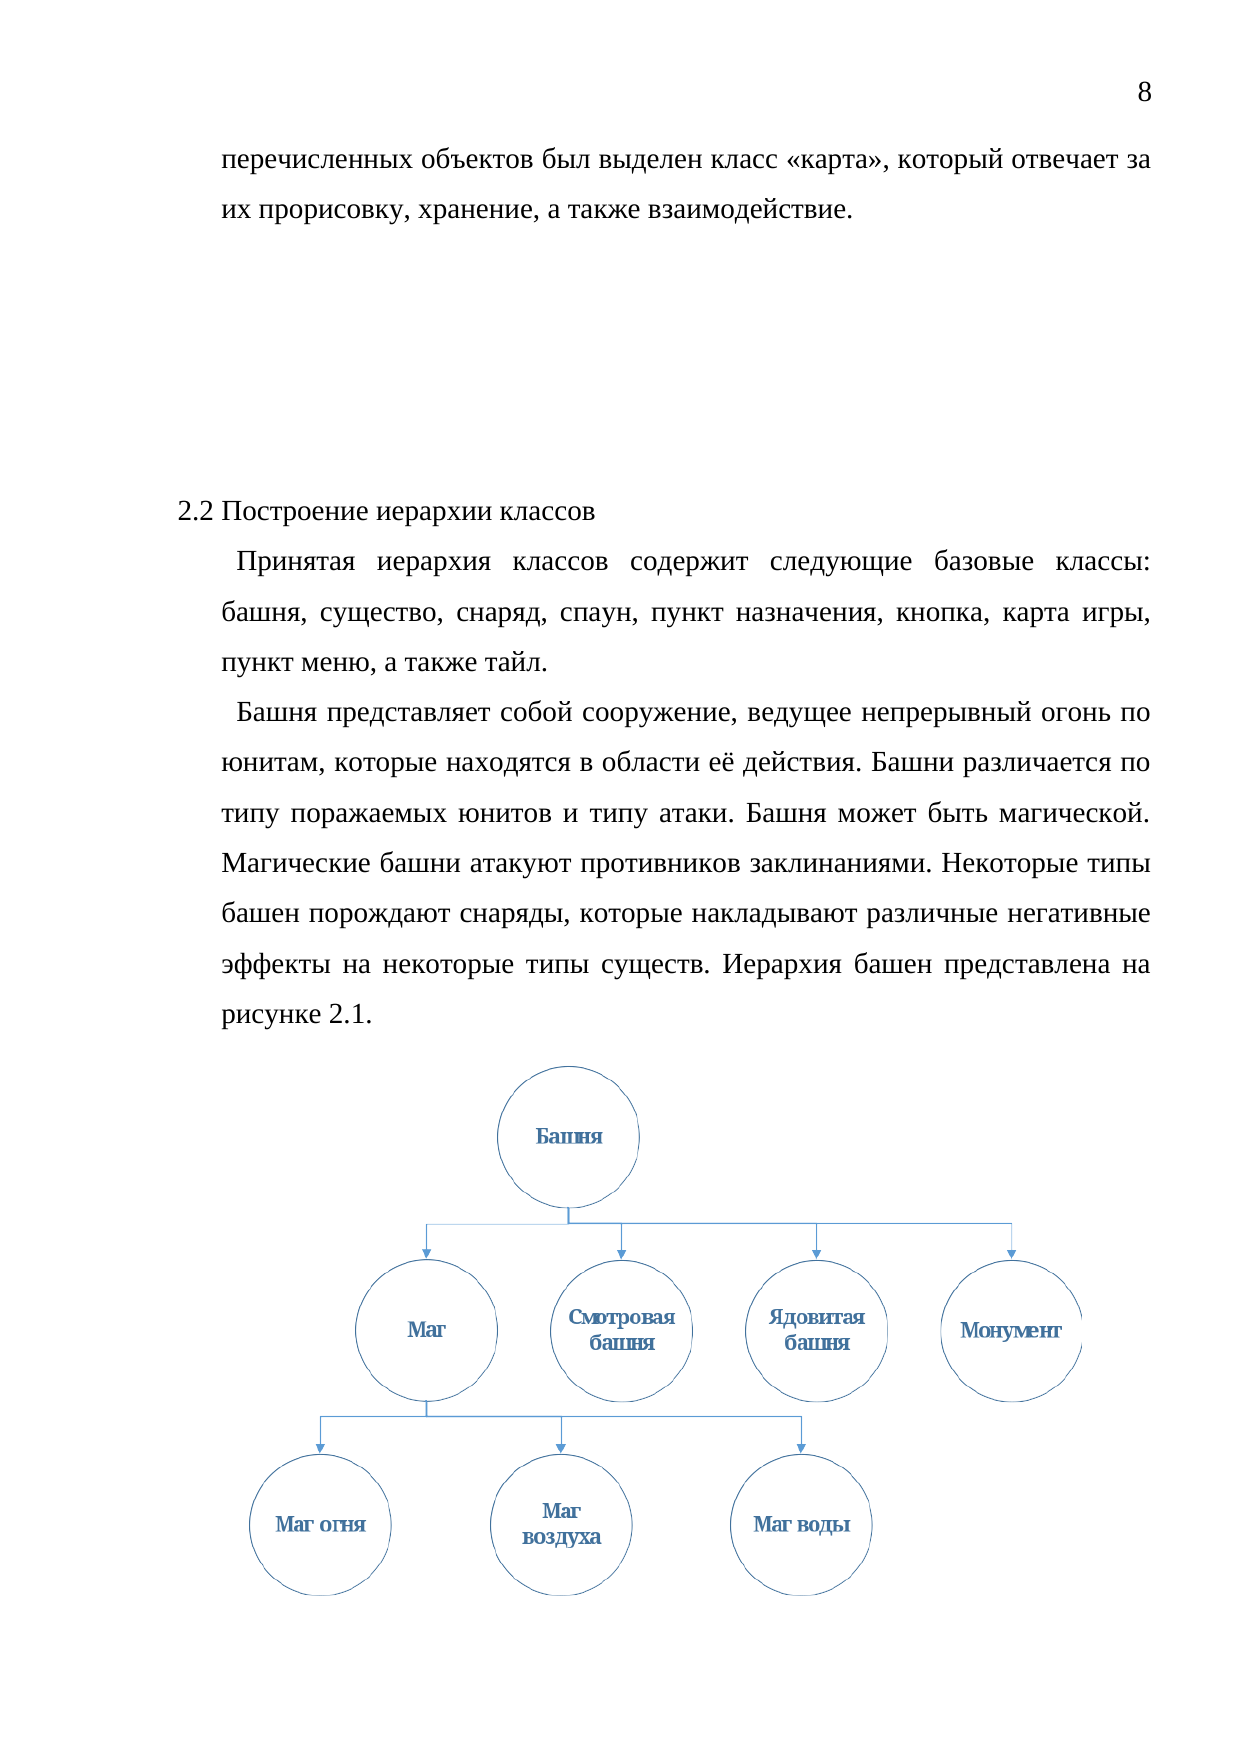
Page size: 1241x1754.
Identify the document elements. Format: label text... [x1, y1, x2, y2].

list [221, 141, 1152, 225]
list Башня представляет собой сооружение, ведущее непрерывный огонь по юнитам, которые находятся в области её действия. Башни различается по типу поражаемых юнитов и типу атаки. Башня может быть магической. Магические башни атакуют противников заклинаниями. Некоторые типы башен порождают снаряды, которые накладывают различные негативные эффекты на некоторые типы существ. Иерархия башен представлена на рисунке 2.1. [221, 694, 1152, 1030]
list Построение иерархии классов [177, 493, 1152, 527]
list Принятая иерархия классов содержит следующие базовые классы: башня, существо, снаряд, спаун, пункт назначения, кнопка, карта игры, пункт меню, а также тайл. [221, 543, 1152, 677]
